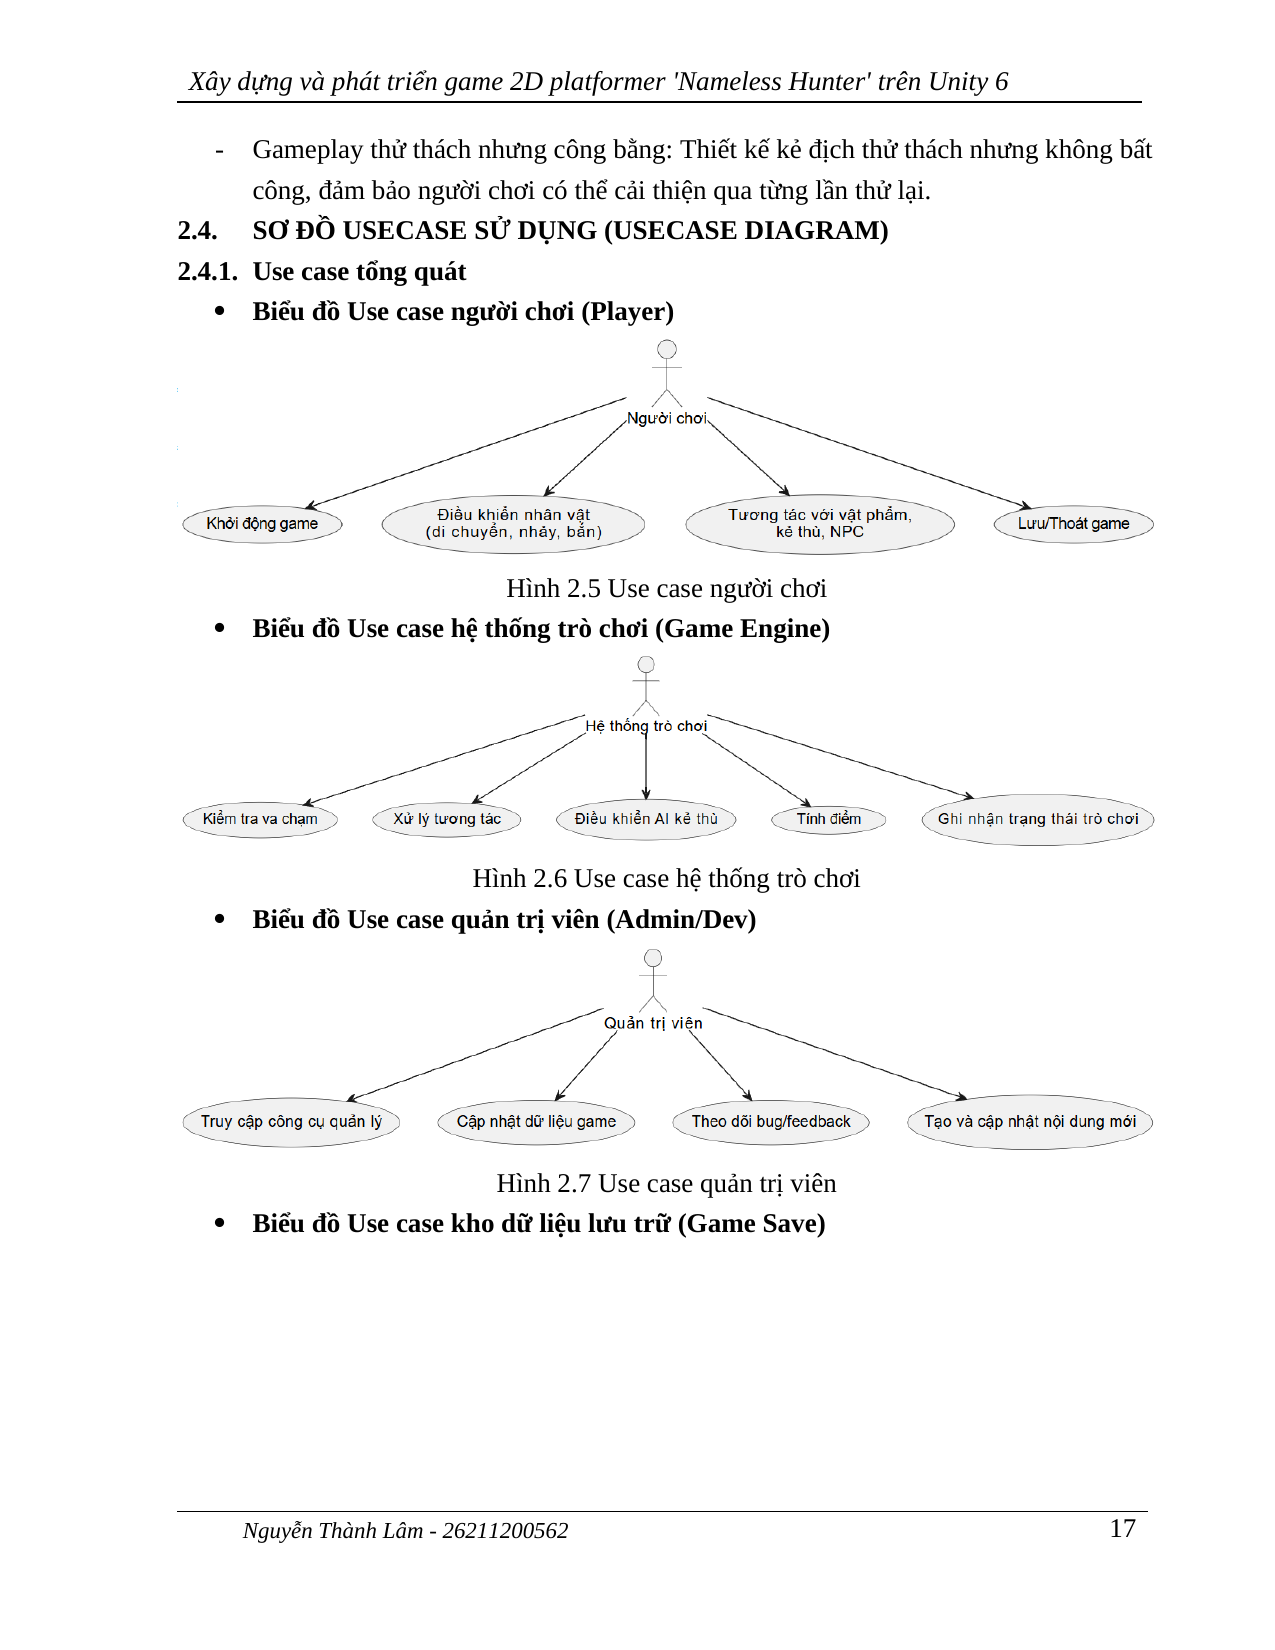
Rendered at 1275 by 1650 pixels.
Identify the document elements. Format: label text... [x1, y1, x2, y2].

picture [177, 336, 1157, 559]
title Biểu đồ Use case kho dữ liệu lưu trữ (Game Save) [177, 1207, 1156, 1238]
title Use case tổng quát [177, 255, 1156, 286]
subtitle SƠ ĐỒ USECASE SỬ DỤNG (USECASE DIAGRAM) [177, 214, 1156, 246]
picture [177, 943, 1157, 1154]
picture [177, 652, 1157, 849]
text Hình 2.5 Use case người chơi [177, 572, 1156, 603]
text Hình 2.7 Use case quản trị viên [177, 1167, 1156, 1198]
title Biểu đồ Use case hệ thống trò chơi (Game Engine) [177, 612, 1156, 643]
title Biểu đồ Use case người chơi (Player) [177, 295, 1156, 327]
title Biểu đồ Use case quản trị viên (Admin/Dev) [177, 903, 1156, 934]
text Hình 2.6 Use case hệ thống trò chơi [177, 862, 1156, 893]
list Gameplay thử thách nhưng công bằng: Thiết kế kẻ địch thử thách nhưng không bất công, đảm bảo người chơi có thể cải thiện qua từng lần thử lại. [215, 134, 1156, 205]
